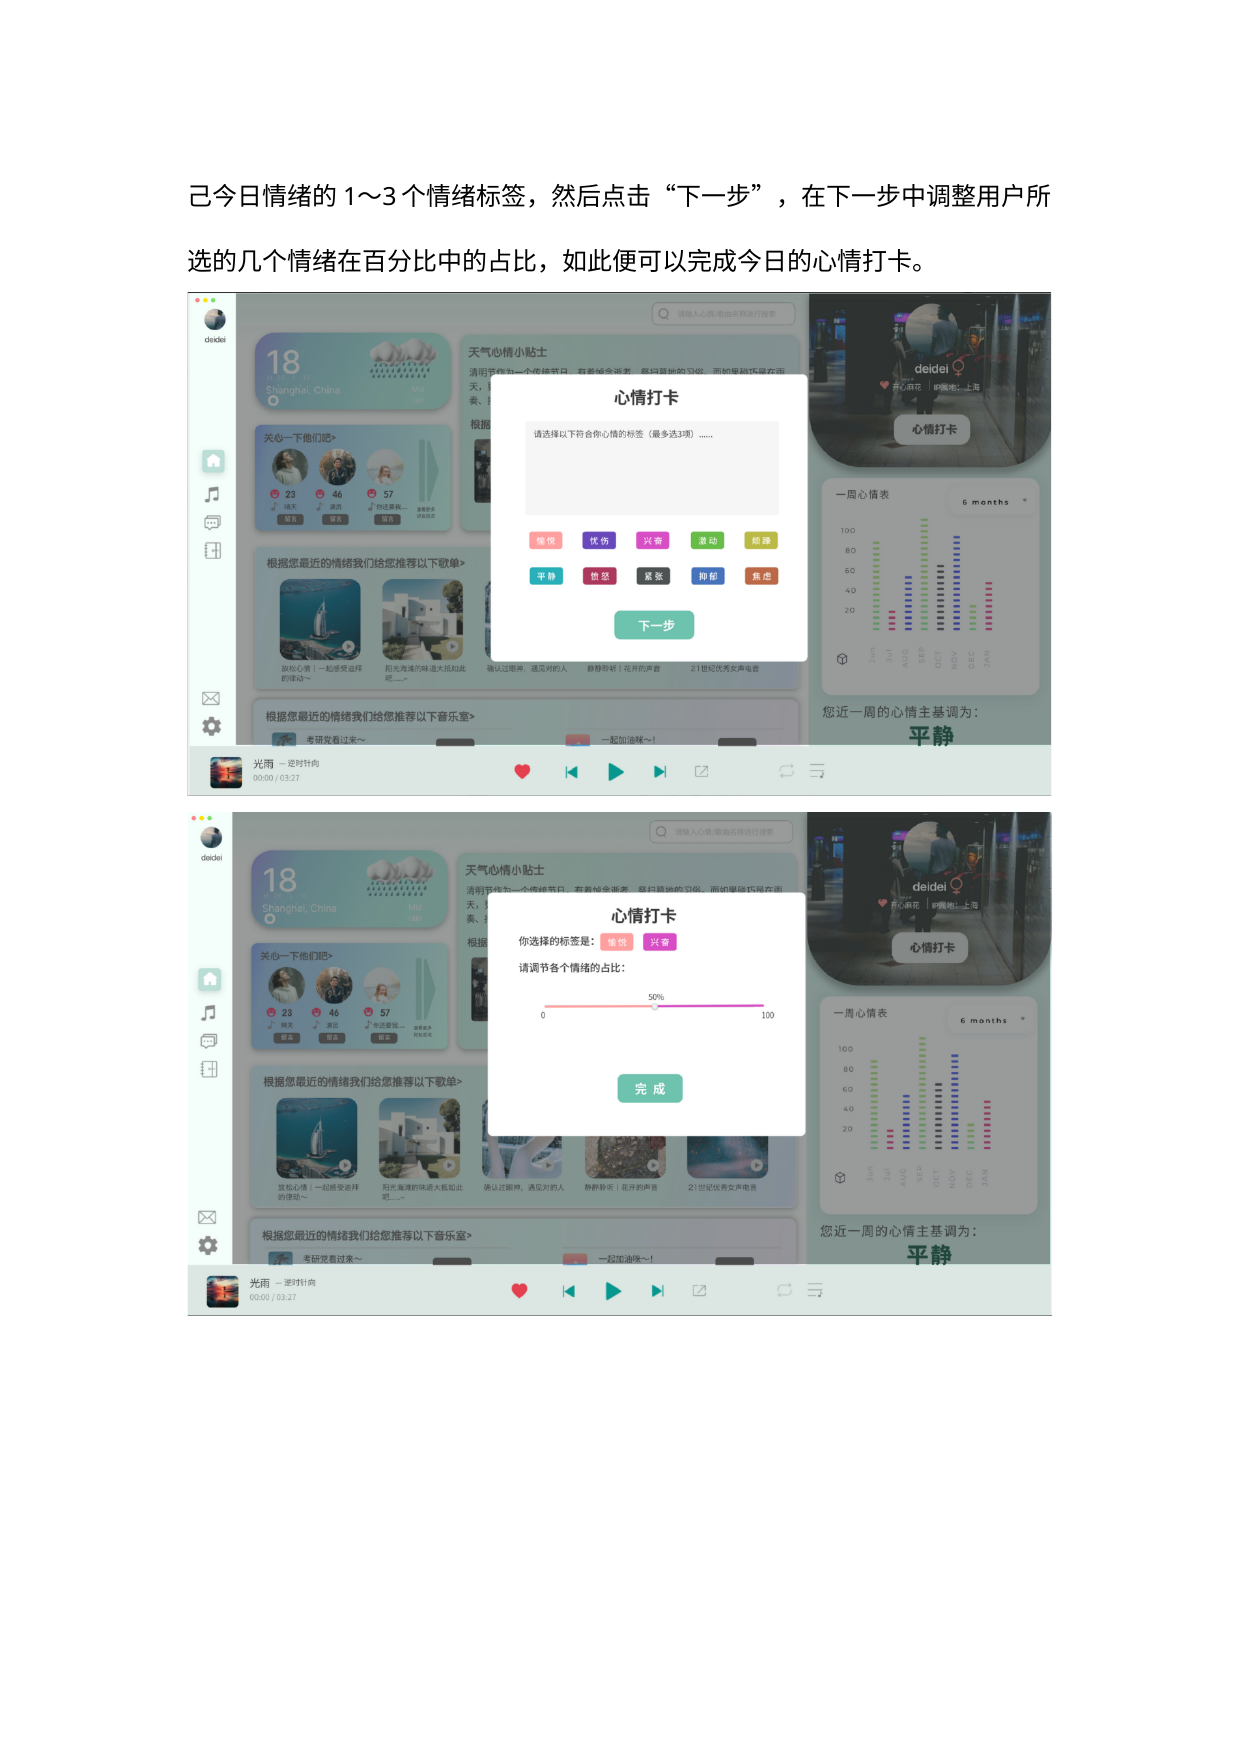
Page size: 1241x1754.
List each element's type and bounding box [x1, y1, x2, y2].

text [187, 162, 1053, 292]
picture [187, 292, 1052, 796]
picture [187, 812, 1053, 1316]
